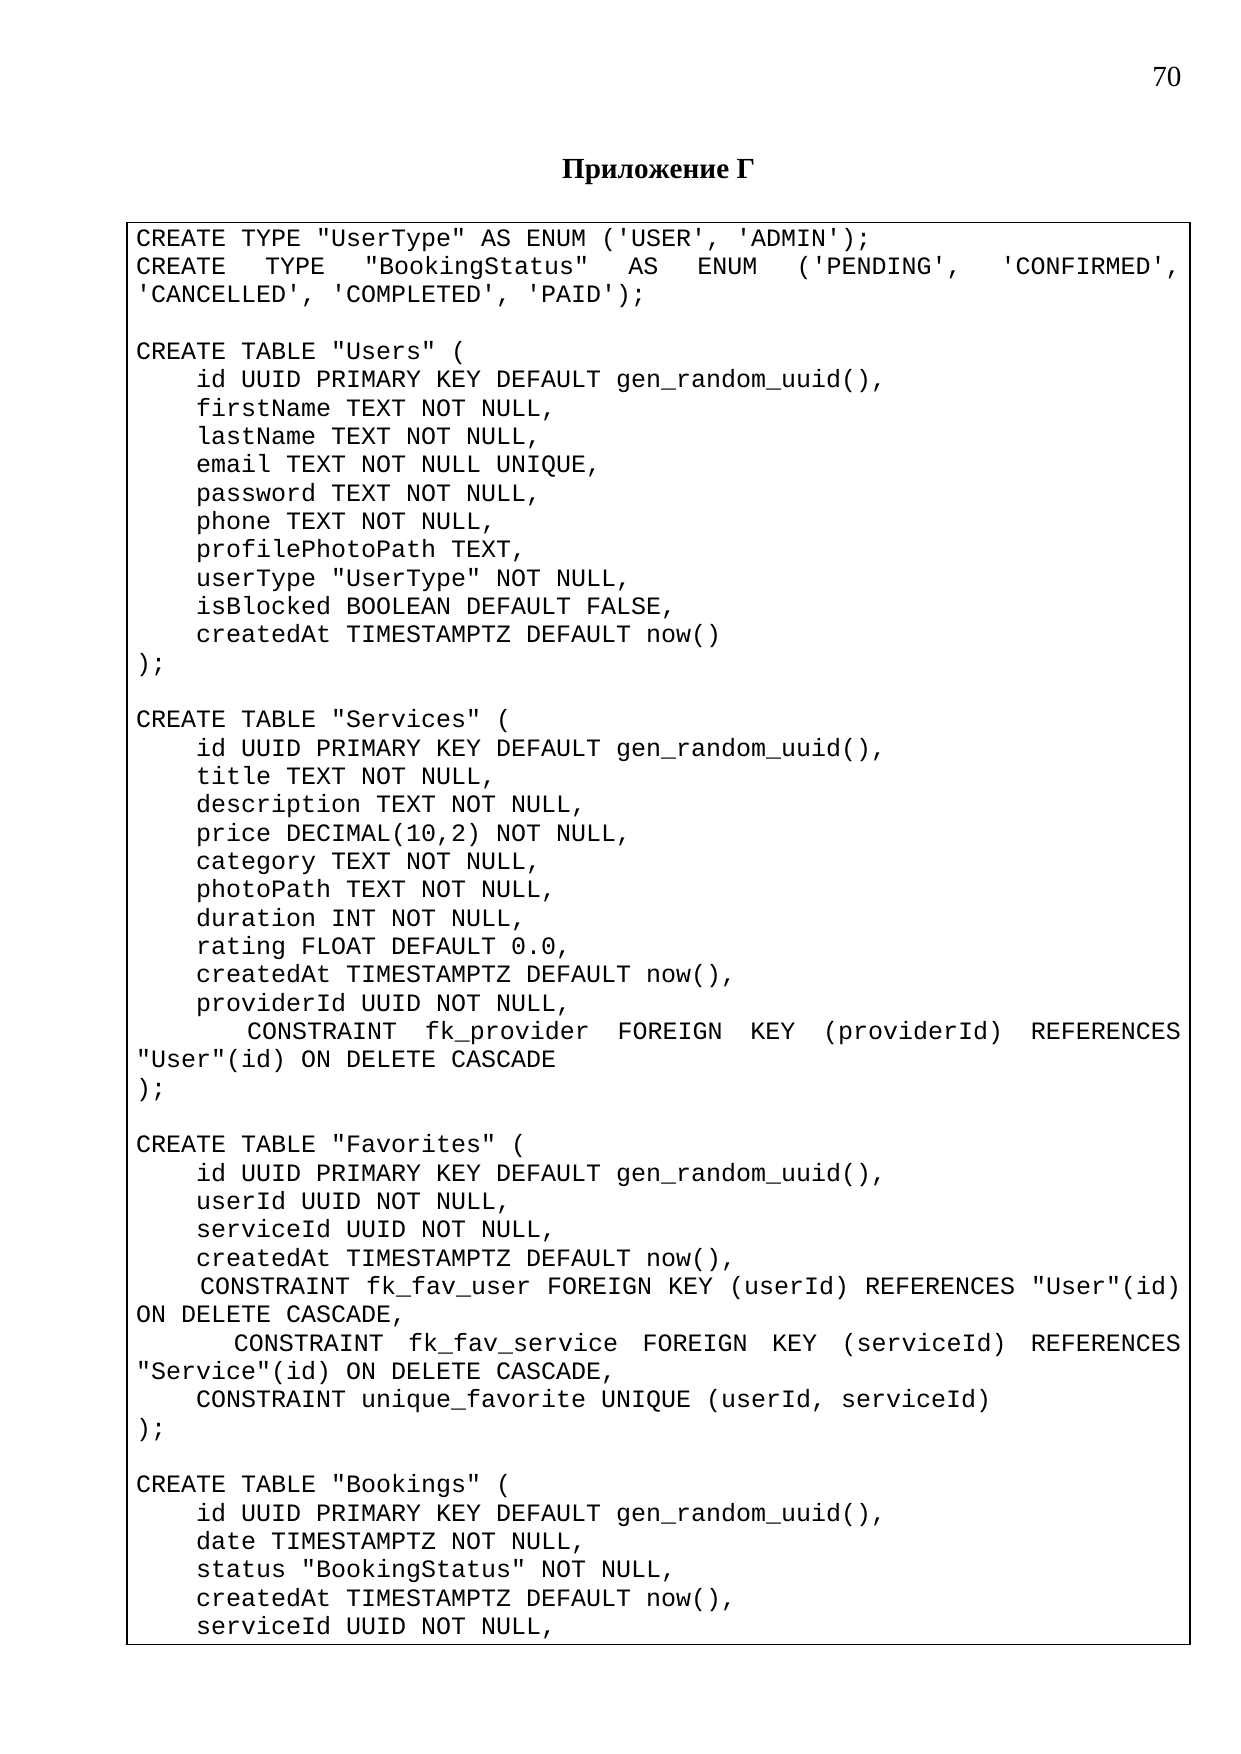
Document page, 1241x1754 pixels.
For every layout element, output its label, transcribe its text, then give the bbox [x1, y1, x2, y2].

text ); [136, 1415, 1181, 1444]
text CREATE TABLE "Favorites" ( [136, 1132, 1181, 1160]
text isBlocked BOOLEAN DEFAULT FALSE, [136, 594, 1181, 622]
text description TEXT NOT NULL, [136, 792, 1181, 820]
text ); [136, 1075, 1181, 1104]
text CONSTRAINT fk_provider FOREIGN KEY (providerId) REFERENCES "User"(id) ON DELETE CASCADE [136, 1019, 1181, 1075]
text createdAt TIMESTAMPTZ DEFAULT now(), [136, 1245, 1181, 1274]
subtitle Приложение Г [136, 151, 1181, 185]
text CREATE TABLE "Services" ( [136, 707, 1181, 735]
text CONSTRAINT fk_fav_service FOREIGN KEY (serviceId) REFERENCES "Service"(id) ON DELETE CASCADE, [136, 1330, 1181, 1387]
text rating FLOAT DEFAULT 0.0, [136, 934, 1181, 962]
text photoPath TEXT NOT NULL, [136, 877, 1181, 905]
text date TIMESTAMPTZ NOT NULL, [136, 1529, 1181, 1557]
text CONSTRAINT fk_fav_user FOREIGN KEY (userId) REFERENCES "User"(id) ON DELETE CASCADE, [136, 1274, 1181, 1330]
text lastName TEXT NOT NULL, [136, 424, 1181, 452]
text firstName TEXT NOT NULL, [136, 395, 1181, 424]
text title TEXT NOT NULL, [136, 764, 1181, 792]
text phone TEXT NOT NULL, [136, 509, 1181, 537]
text serviceId UUID NOT NULL, [128, 1611, 1189, 1644]
text ); [136, 650, 1181, 679]
text providerId UUID NOT NULL, [136, 990, 1181, 1019]
text id UUID PRIMARY KEY DEFAULT gen_random_uuid(), [136, 735, 1181, 764]
text serviceId UUID NOT NULL, [136, 1217, 1181, 1245]
text CONSTRAINT unique_favorite UNIQUE (userId, serviceId) [136, 1387, 1181, 1415]
text CREATE TYPE "UserType" AS ENUM ('USER', 'ADMIN'); [128, 223, 1189, 254]
text CREATE TYPE "BookingStatus" AS ENUM ('PENDING', 'CONFIRMED', 'CANCELLED', 'COMPLETED', 'PAID'); [136, 254, 1181, 310]
text userType "UserType" NOT NULL, [136, 565, 1181, 594]
text price DECIMAL(10,2) NOT NULL, [136, 820, 1181, 849]
text duration INT NOT NULL, [136, 905, 1181, 934]
text email TEXT NOT NULL UNIQUE, [136, 452, 1181, 480]
text userId UUID NOT NULL, [136, 1189, 1181, 1217]
text id UUID PRIMARY KEY DEFAULT gen_random_uuid(), [136, 1160, 1181, 1189]
text profilePhotoPath TEXT, [136, 537, 1181, 565]
text createdAt TIMESTAMPTZ DEFAULT now(), [136, 962, 1181, 990]
text CREATE TABLE "Bookings" ( [136, 1472, 1181, 1500]
text password TEXT NOT NULL, [136, 480, 1181, 509]
text category TEXT NOT NULL, [136, 849, 1181, 877]
text id UUID PRIMARY KEY DEFAULT gen_random_uuid(), [136, 367, 1181, 395]
text CREATE TABLE "Users" ( [136, 339, 1181, 367]
text id UUID PRIMARY KEY DEFAULT gen_random_uuid(), [136, 1500, 1181, 1529]
text createdAt TIMESTAMPTZ DEFAULT now(), [136, 1585, 1181, 1611]
text createdAt TIMESTAMPTZ DEFAULT now() [136, 622, 1181, 650]
text status "BookingStatus" NOT NULL, [136, 1557, 1181, 1585]
